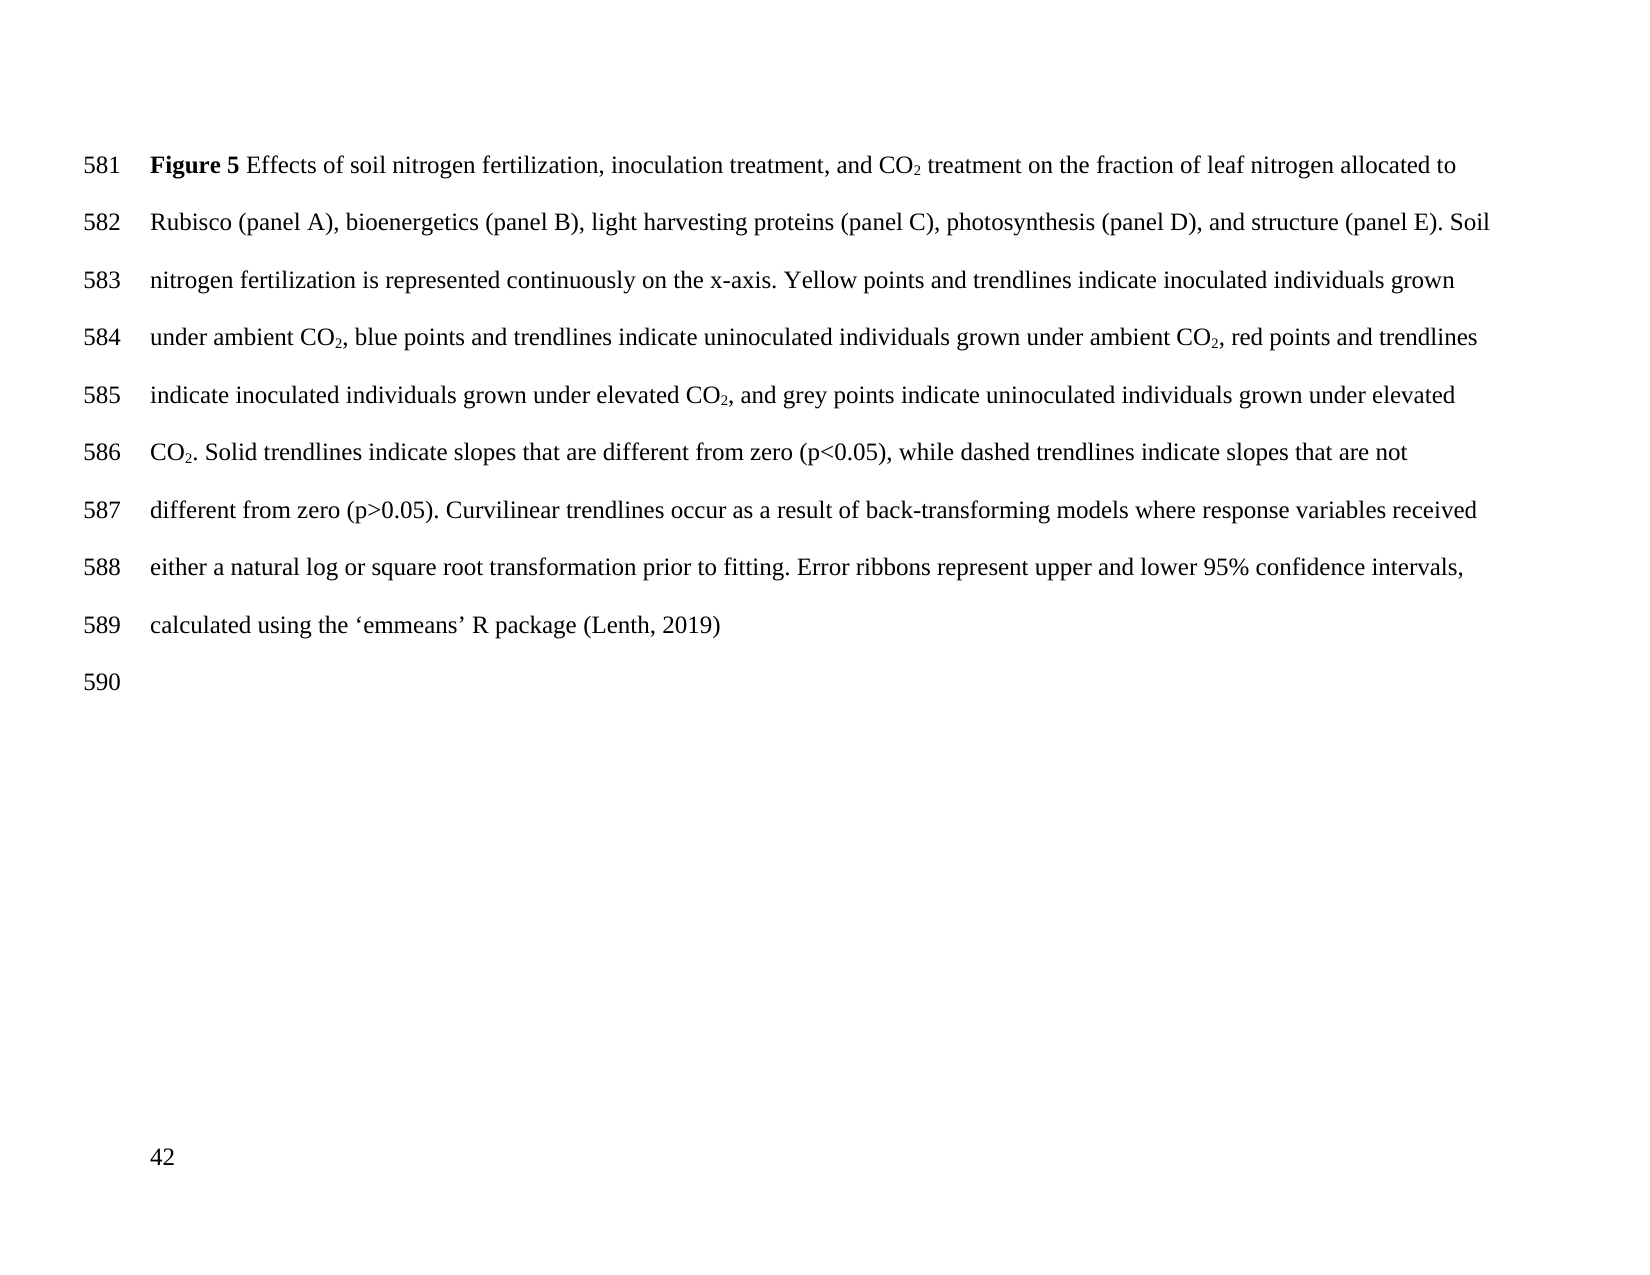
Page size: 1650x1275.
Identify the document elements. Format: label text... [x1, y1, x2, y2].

text Figure 5 Effects of soil nitrogen fertilization, inoculation treatment, and CO2 treatment on the fraction of leaf nitrogen allocated to Rubisco (panel A), bioenergetics (panel B), light harvesting proteins (panel C), photosynthesis (panel D), and structure (panel E). Soil nitrogen fertilization is represented continuously on the x-axis. Yellow points and trendlines indicate inoculated individuals grown under ambient CO2, blue points and trendlines indicate uninoculated individuals grown under ambient CO2, red points and trendlines indicate inoculated individuals grown under elevated CO2, and grey points indicate uninoculated individuals grown under elevated CO2. Solid trendlines indicate slopes that are different from zero (p<0.05), while dashed trendlines indicate slopes that are not different from zero (p>0.05). Curvilinear trendlines occur as a result of back-transforming models where response variables received either a natural log or square root transformation prior to fitting. Error ribbons represent upper and lower 95% confidence intervals, calculated using the ‘emmeans’ R package (Lenth, 2019) [150, 150, 1500, 639]
